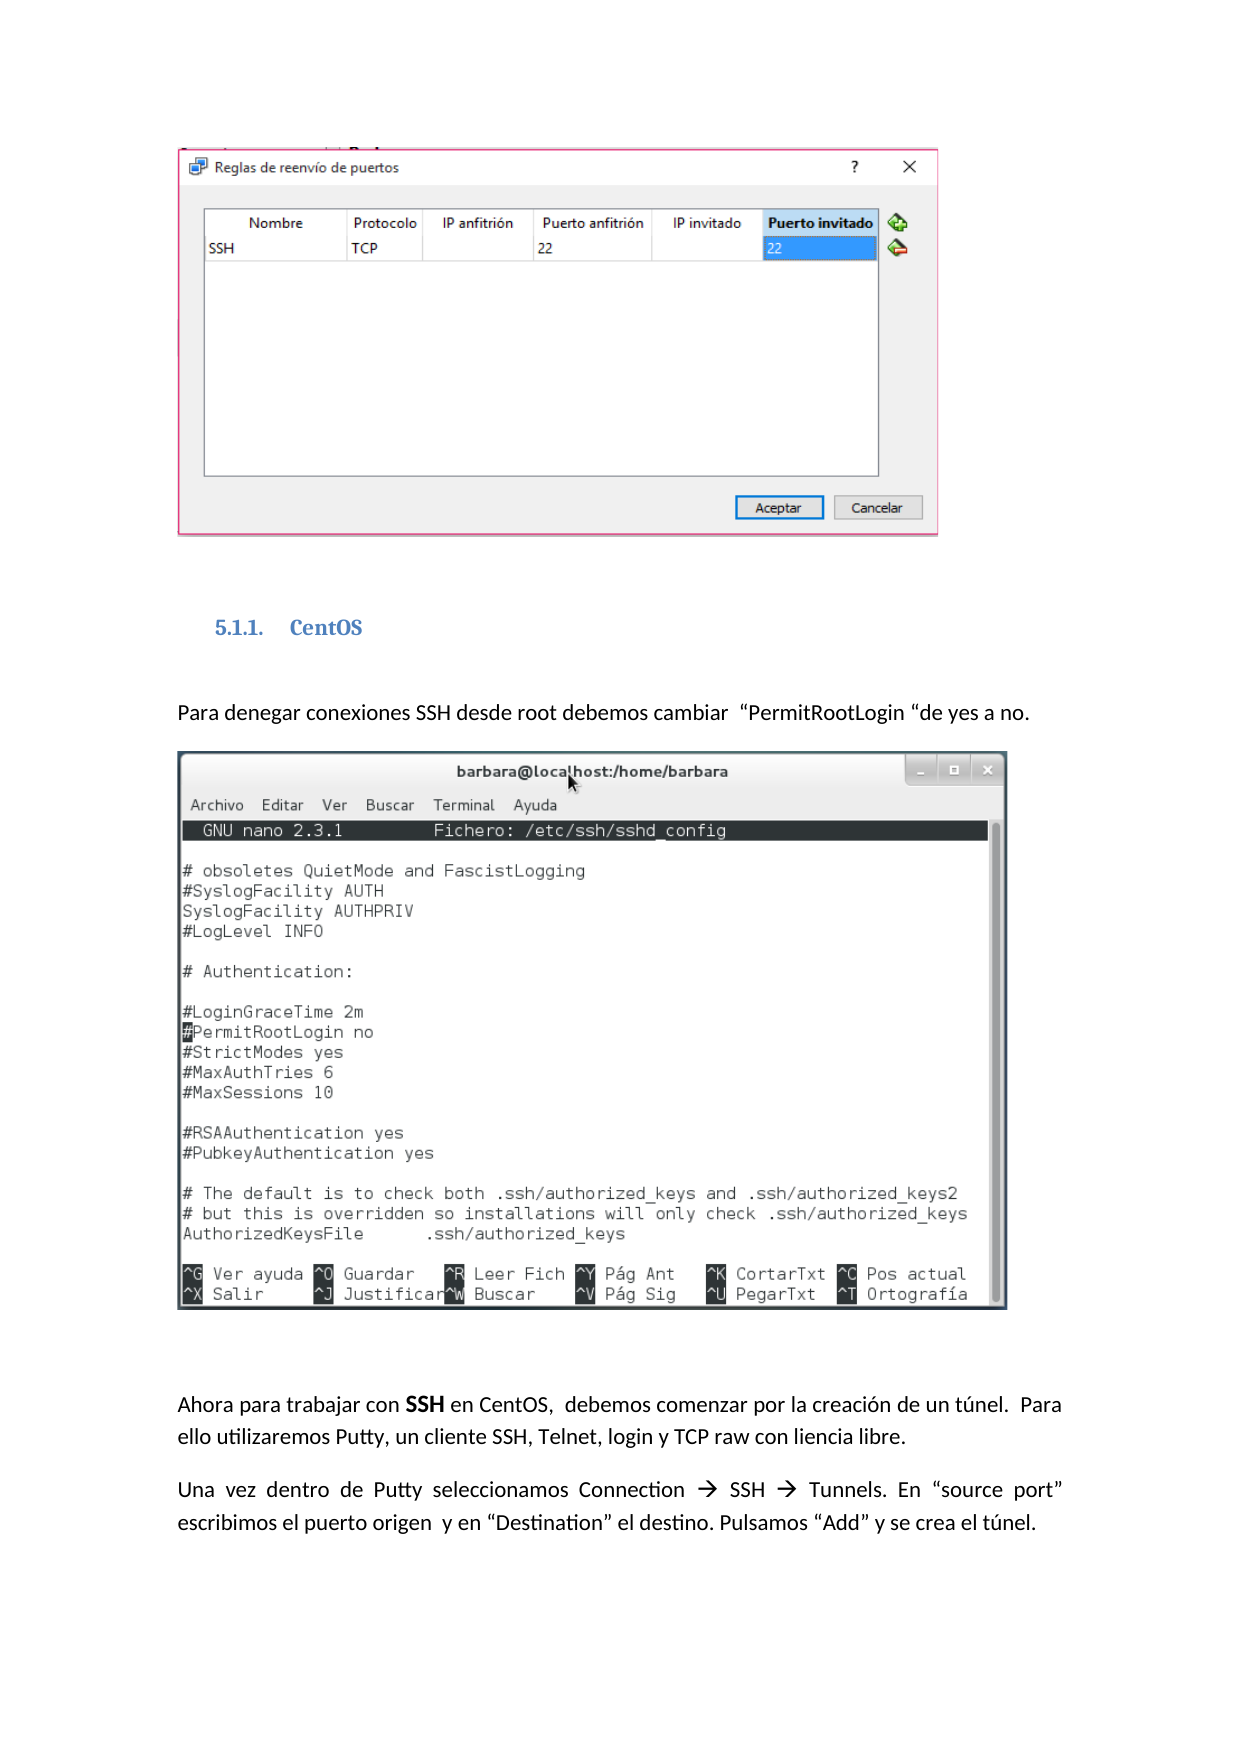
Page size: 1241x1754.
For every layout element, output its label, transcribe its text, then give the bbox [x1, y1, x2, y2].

subtitle CentOS [215, 615, 1063, 641]
text Ahora para trabajar con SSH en CentOS, debemos comenzar por la creación de un túnel. Para ello utilizaremos Putty, un cliente SSH, Telnet, login y TCP raw con liencia libre. [177, 1388, 1063, 1450]
picture [177, 751, 1008, 1310]
picture [177, 147, 939, 537]
text Para denegar conexiones SSH desde root debemos cambiar “PermitRootLogin “de yes a no. [177, 698, 1063, 726]
text Una vez dentro de Putty seleccionamos Connection SSH Tunnels. En “source port” escribimos el puerto origen y en “Destination” el destino. Pulsamos “Add” y se crea el túnel. [177, 1475, 1063, 1536]
